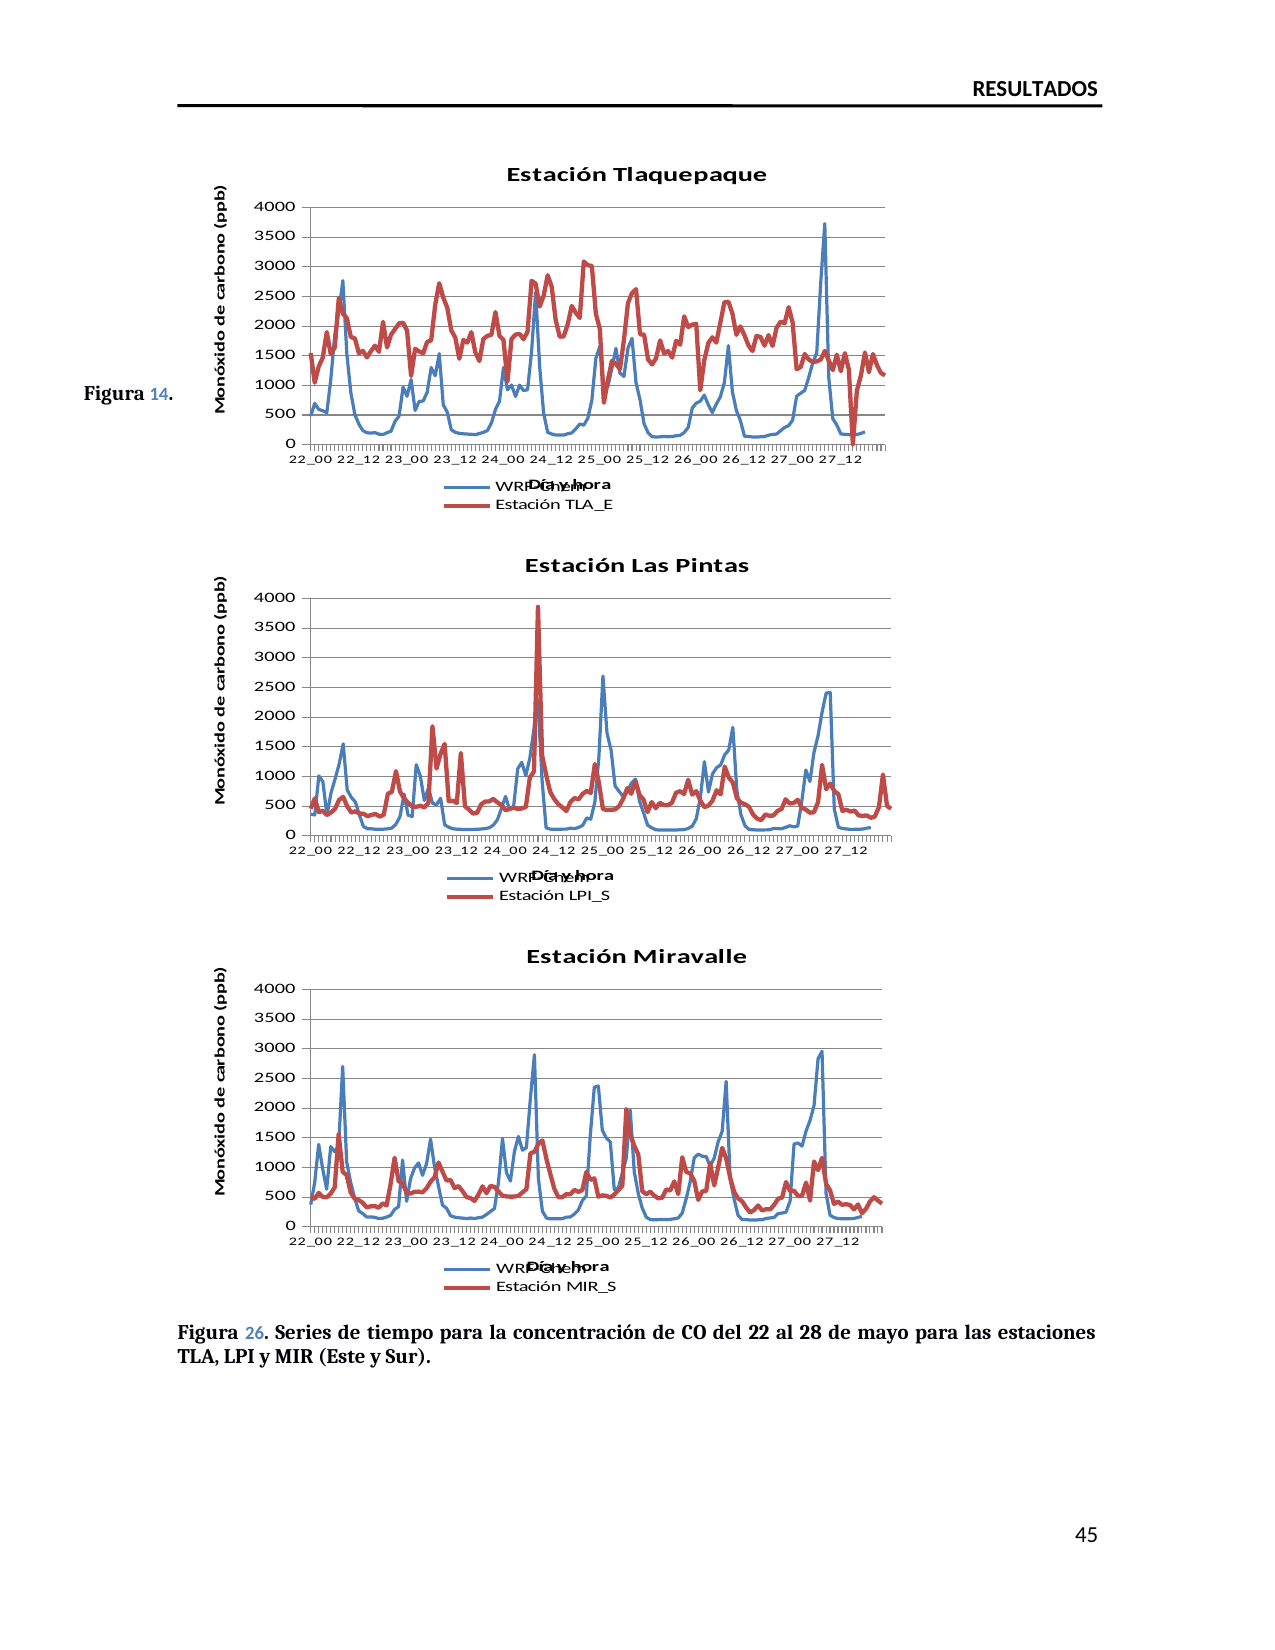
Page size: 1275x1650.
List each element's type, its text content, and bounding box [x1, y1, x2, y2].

text Figura 25. Series de tiempo para la concentración de CO del 22 al 28 de mayo para las estaciones TLA, LPI y MIR (Este y Sur). [177, 1321, 1098, 1369]
